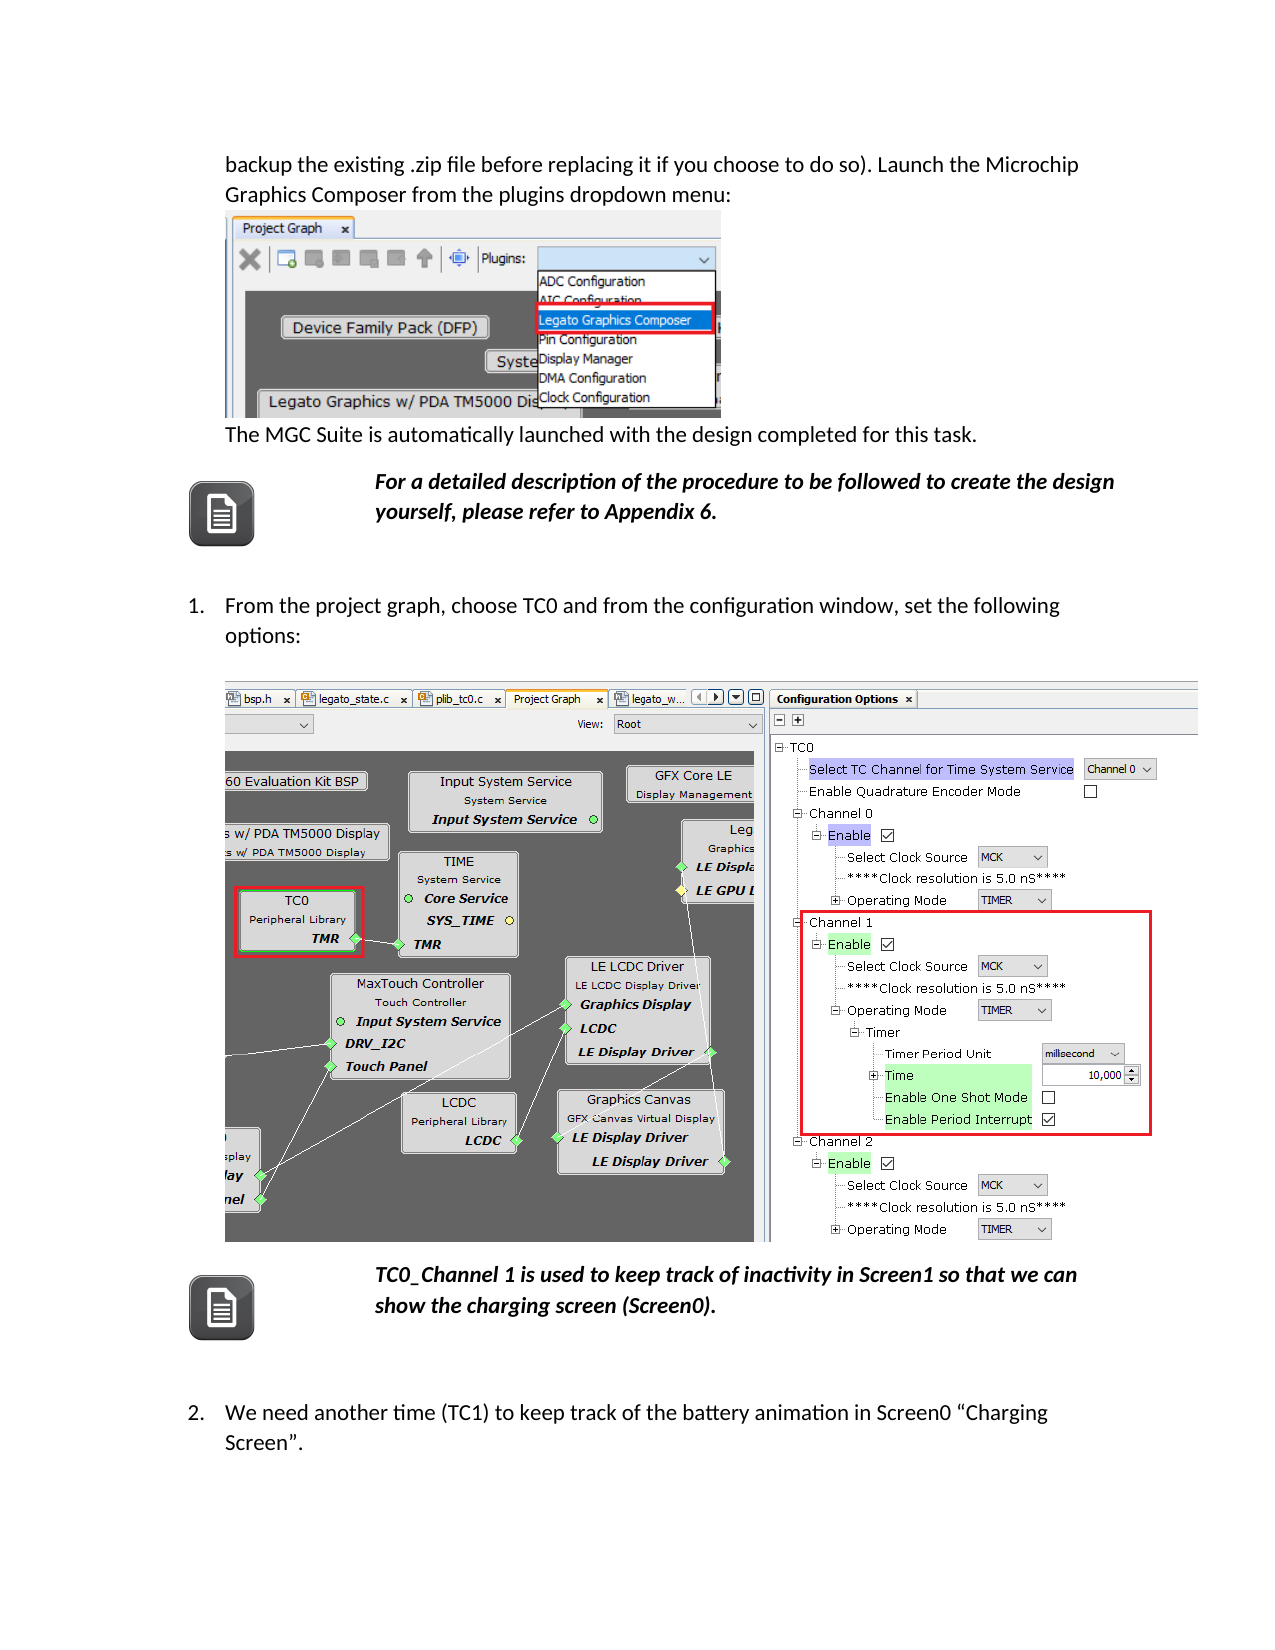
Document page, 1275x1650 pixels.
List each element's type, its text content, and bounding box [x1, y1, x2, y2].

text For a detailed description of the procedure to be followed to create the design yourself, please refer to Appendix 6. [375, 467, 1125, 525]
list The MGC Suite is automatically launched with the design completed for this task. [225, 420, 1125, 448]
list From the project graph, choose TC0 and from the configuration window, set the following options: [187, 591, 1125, 649]
picture [225, 681, 1198, 1242]
picture [225, 210, 721, 418]
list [187, 150, 1125, 208]
text TC0_Channel 1 is used to keep track of inactivity in Screen1 so that we can show the charging screen (Screen0). [375, 1261, 1125, 1319]
picture [183, 1269, 260, 1346]
picture [183, 475, 260, 552]
list We need another time (TC1) to keep track of the battery animation in Screen0 “Charging Screen”. [187, 1398, 1125, 1456]
